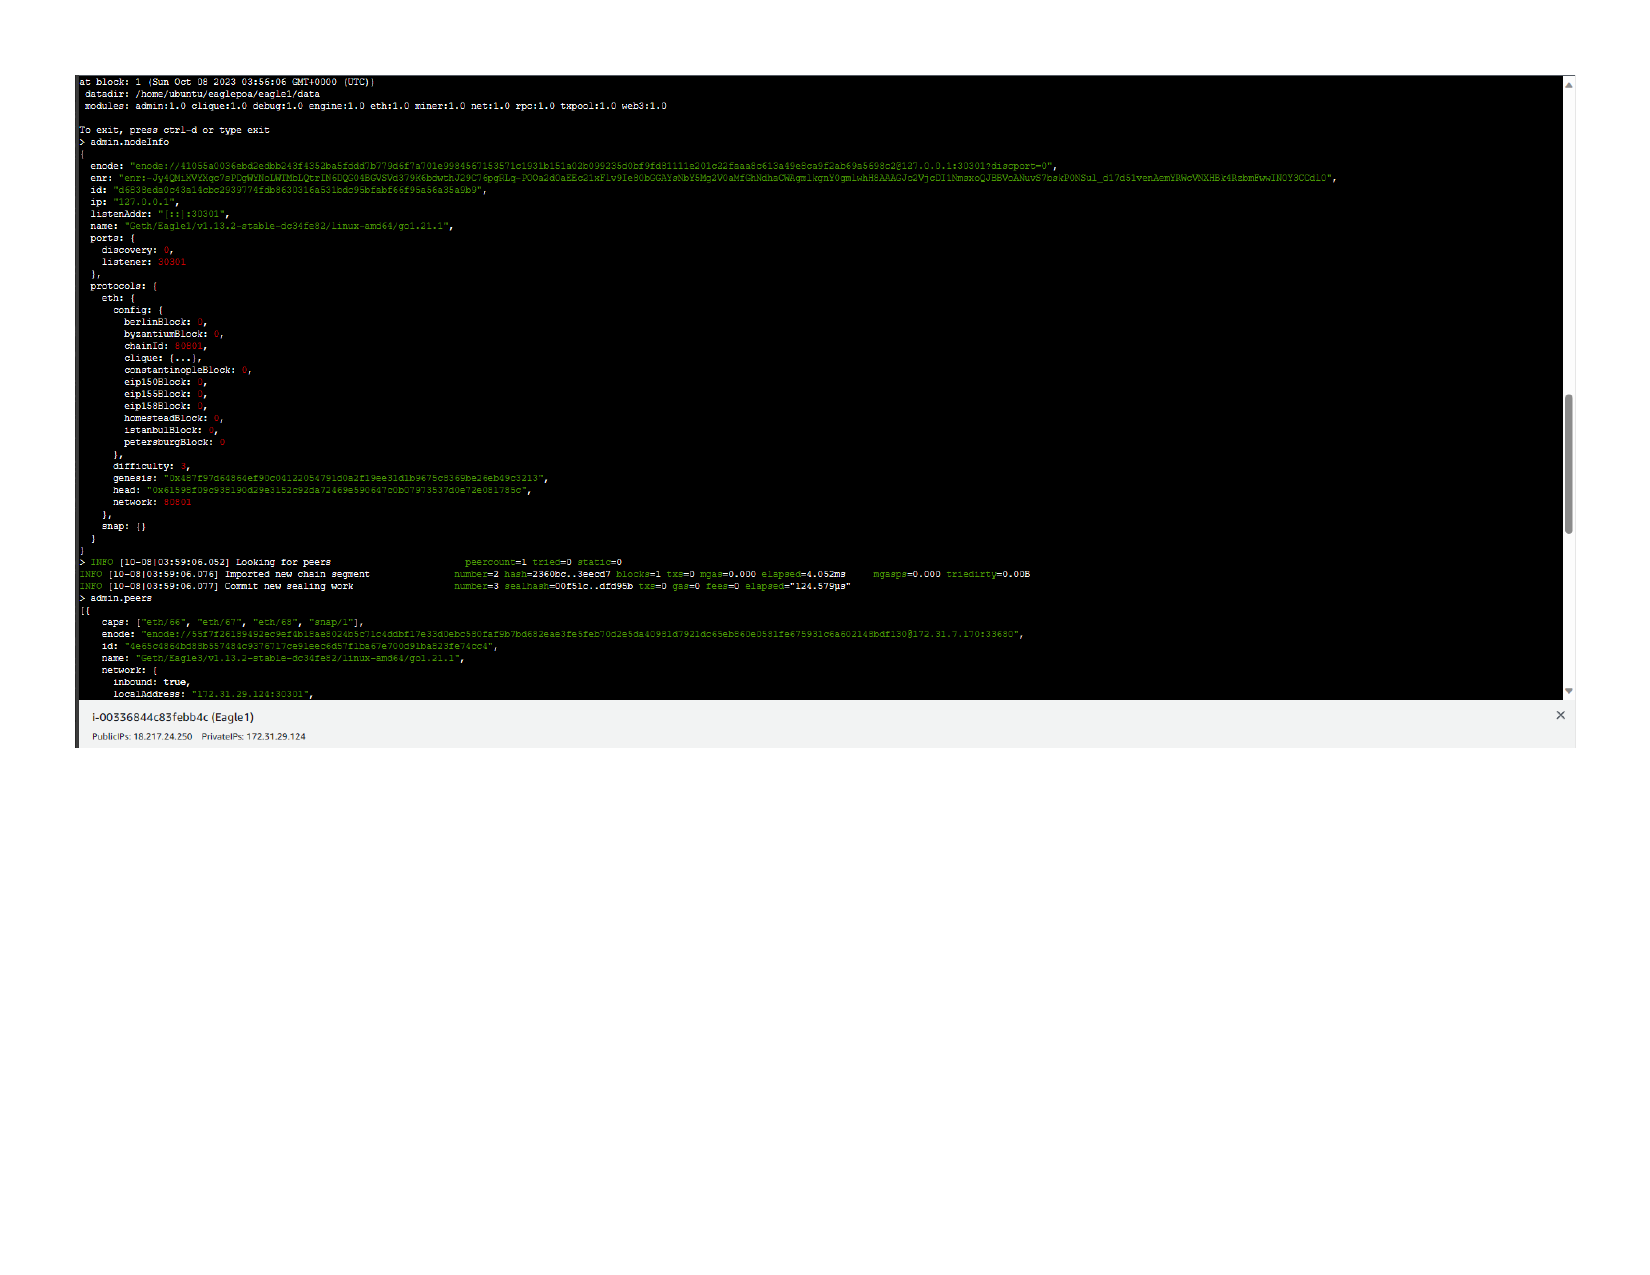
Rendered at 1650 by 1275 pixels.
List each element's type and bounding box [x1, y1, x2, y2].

picture [75, 75, 1575, 748]
